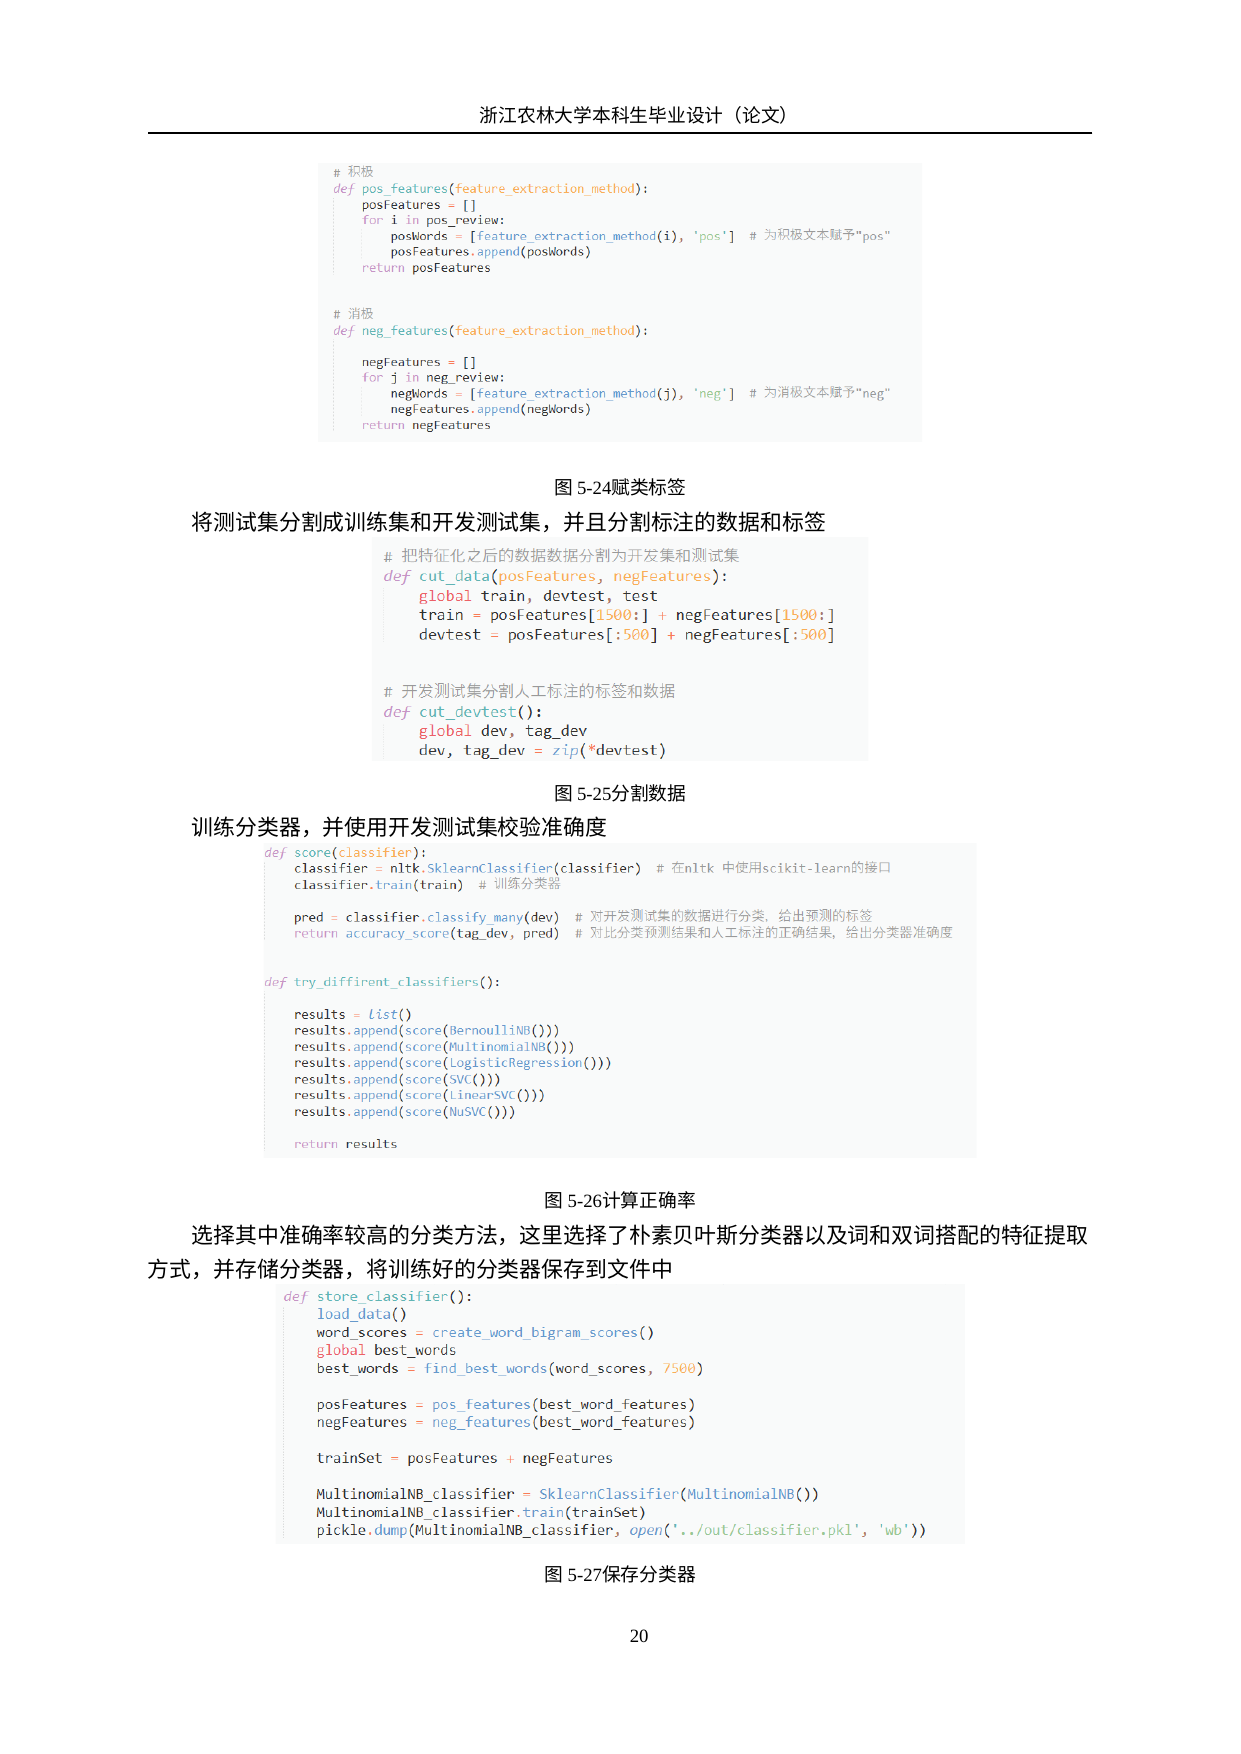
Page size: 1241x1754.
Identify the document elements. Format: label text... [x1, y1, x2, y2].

picture [371, 537, 869, 761]
picture [275, 1284, 965, 1544]
picture [263, 843, 977, 1158]
text 训练分类器，并使用开发测试集校验准确度 [148, 809, 1092, 843]
picture [318, 163, 923, 442]
text 选择其中准确率较高的分类方法，这里选择了朴素贝叶斯分类器以及词和双词搭配的特征提取方式，并存储分类器，将训练好的分类器保存到文件中 [148, 1217, 1092, 1284]
text 将测试集分割成训练集和开发测试集，并且分割标注的数据和标签 [148, 503, 1092, 537]
